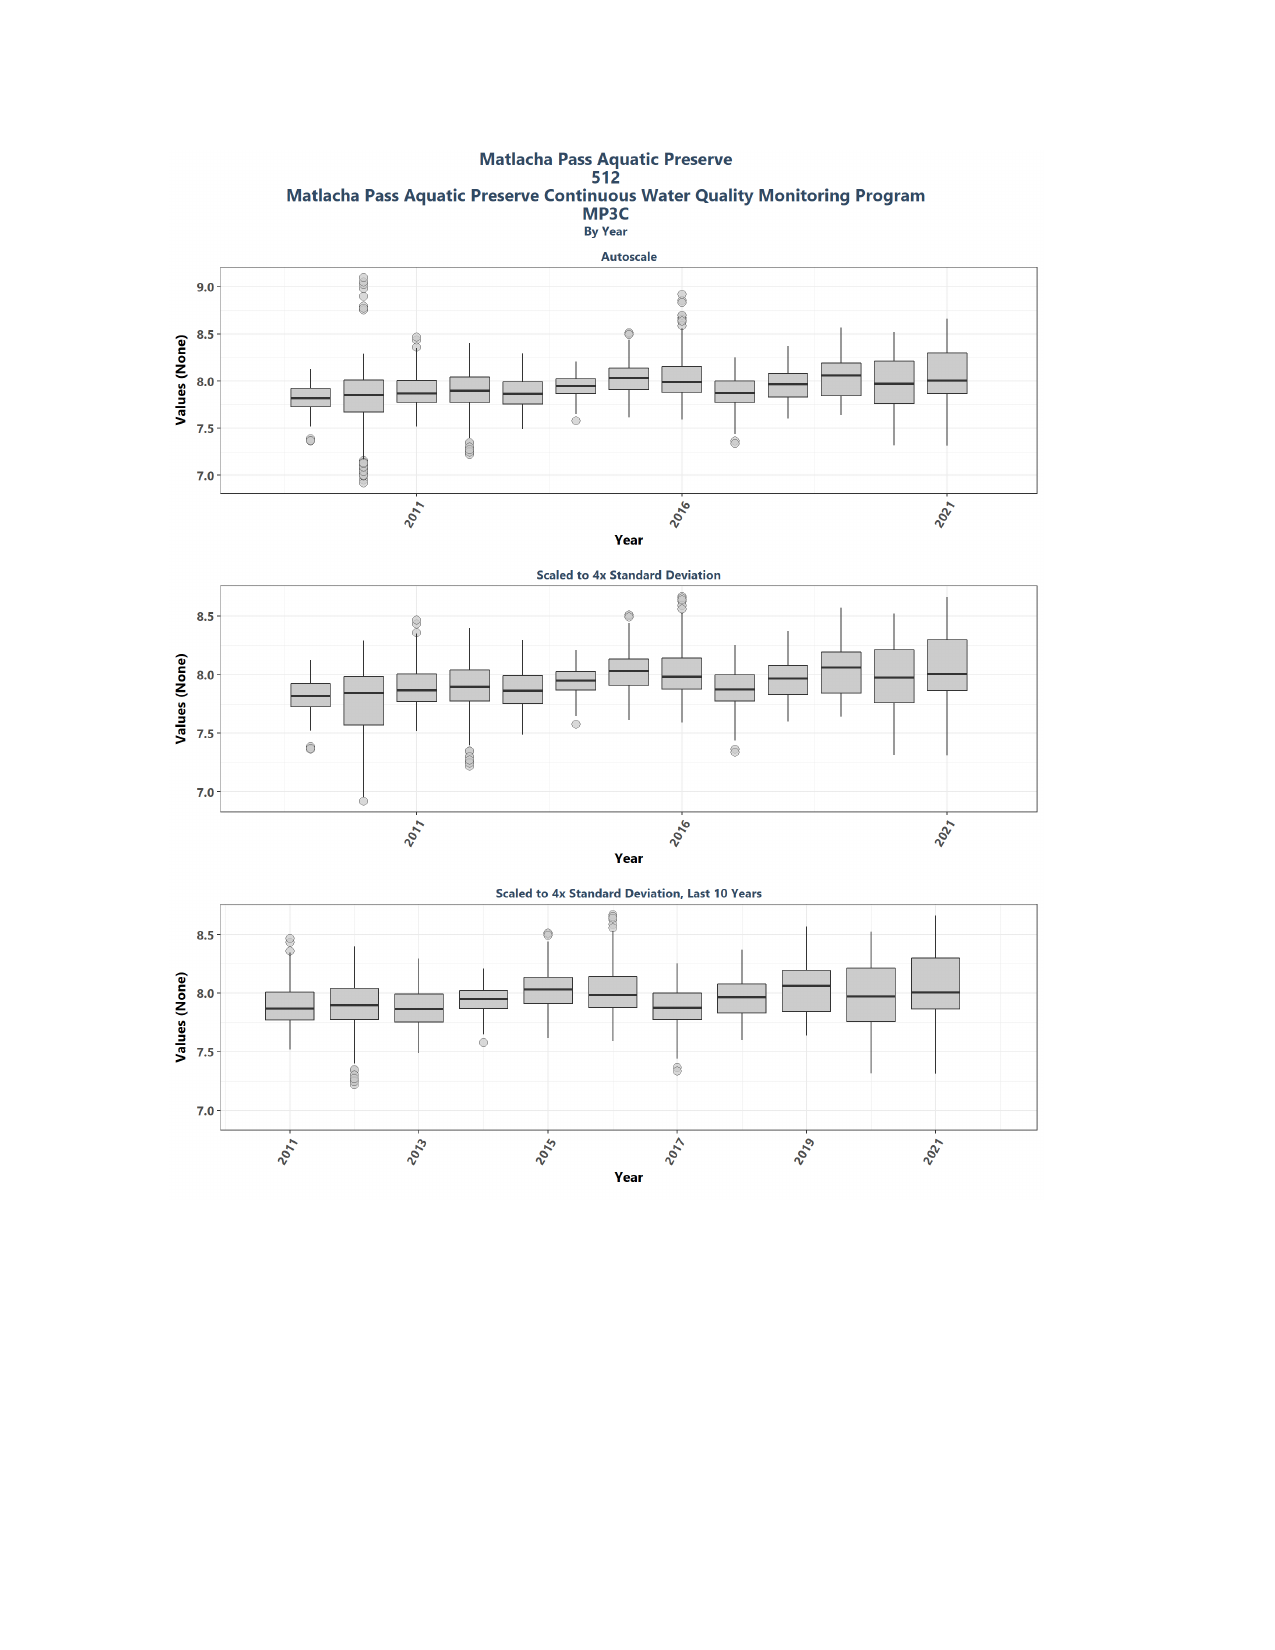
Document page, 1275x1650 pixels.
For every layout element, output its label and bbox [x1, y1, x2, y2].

picture [168, 150, 1044, 1200]
